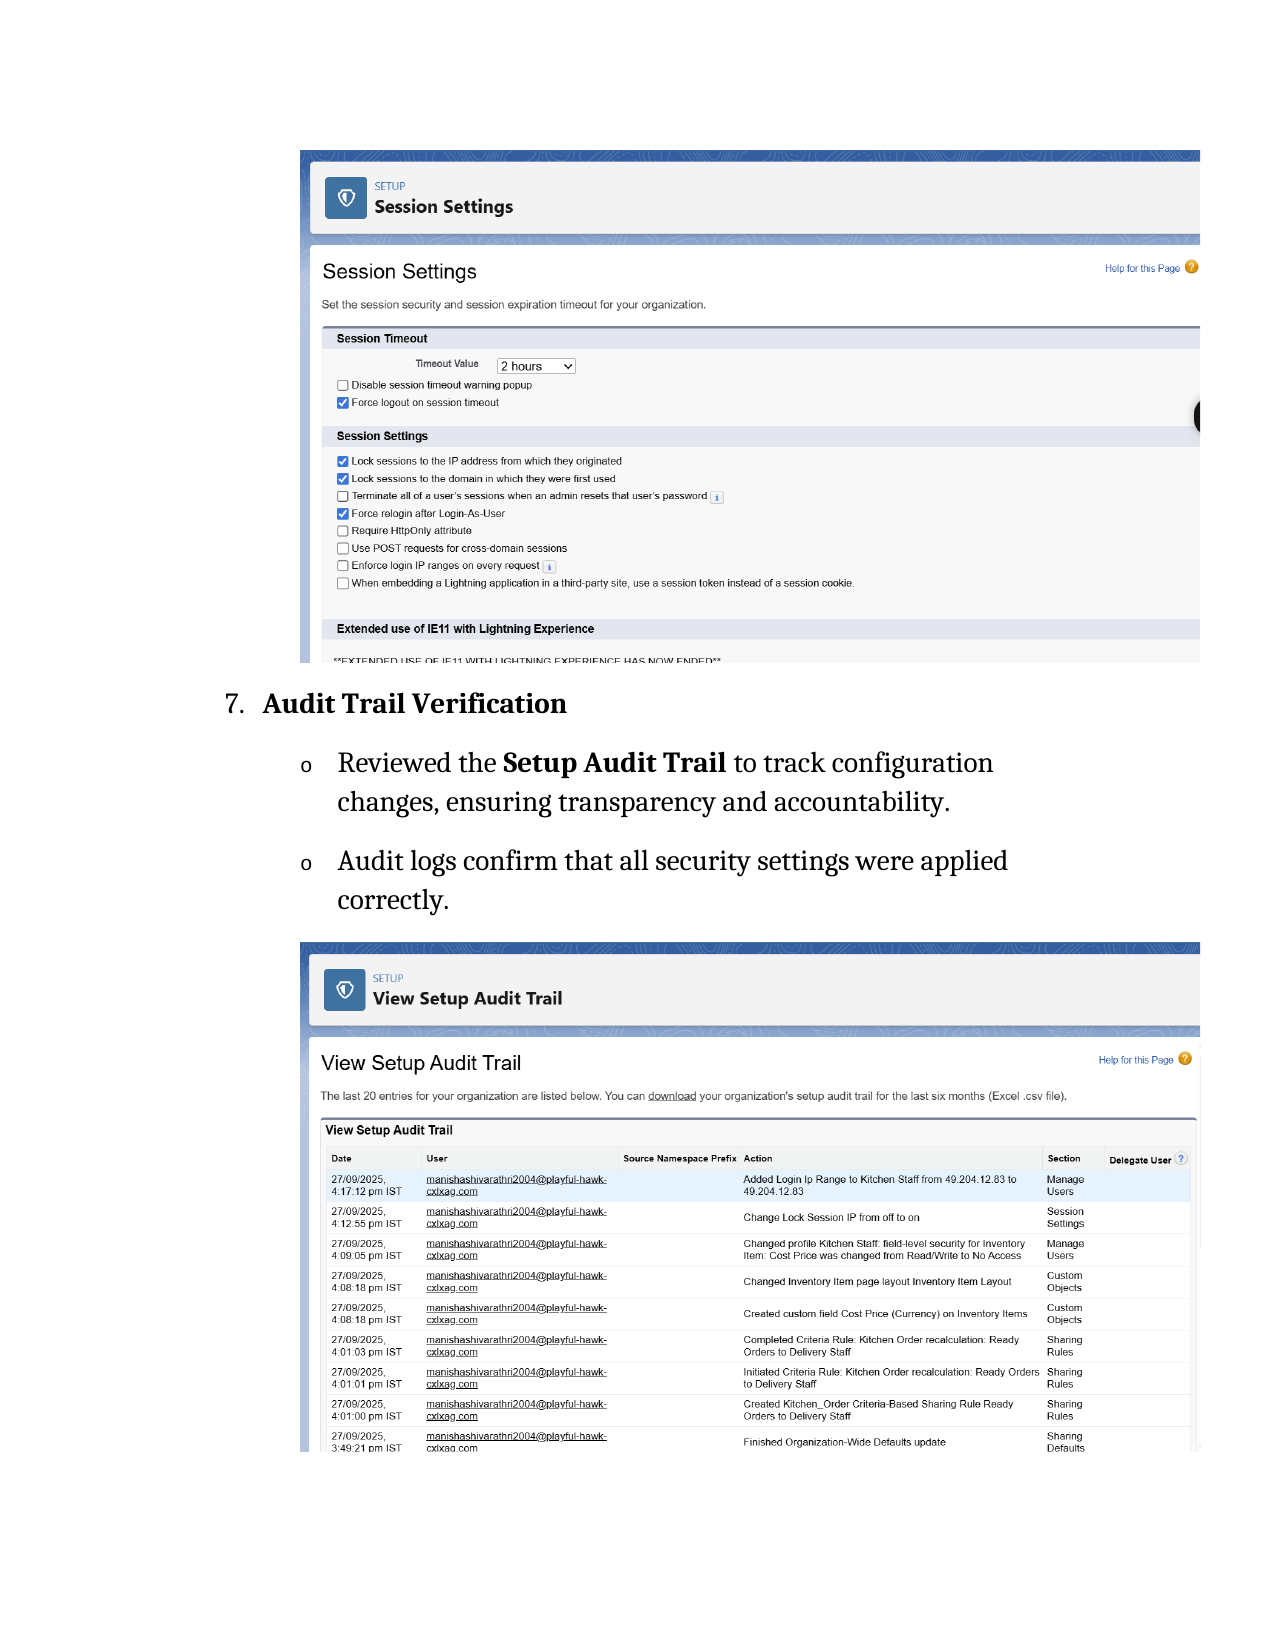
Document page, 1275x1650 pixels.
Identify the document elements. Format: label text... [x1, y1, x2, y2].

list Audit Trail Verification [225, 687, 1087, 721]
list Reviewed the Setup Audit Trail to track configuration changes, ensuring transparency and accountability. [300, 747, 1087, 819]
list Audit logs confirm that all security settings were applied correctly. [300, 844, 1087, 917]
picture [300, 150, 1200, 663]
picture [300, 942, 1200, 1452]
